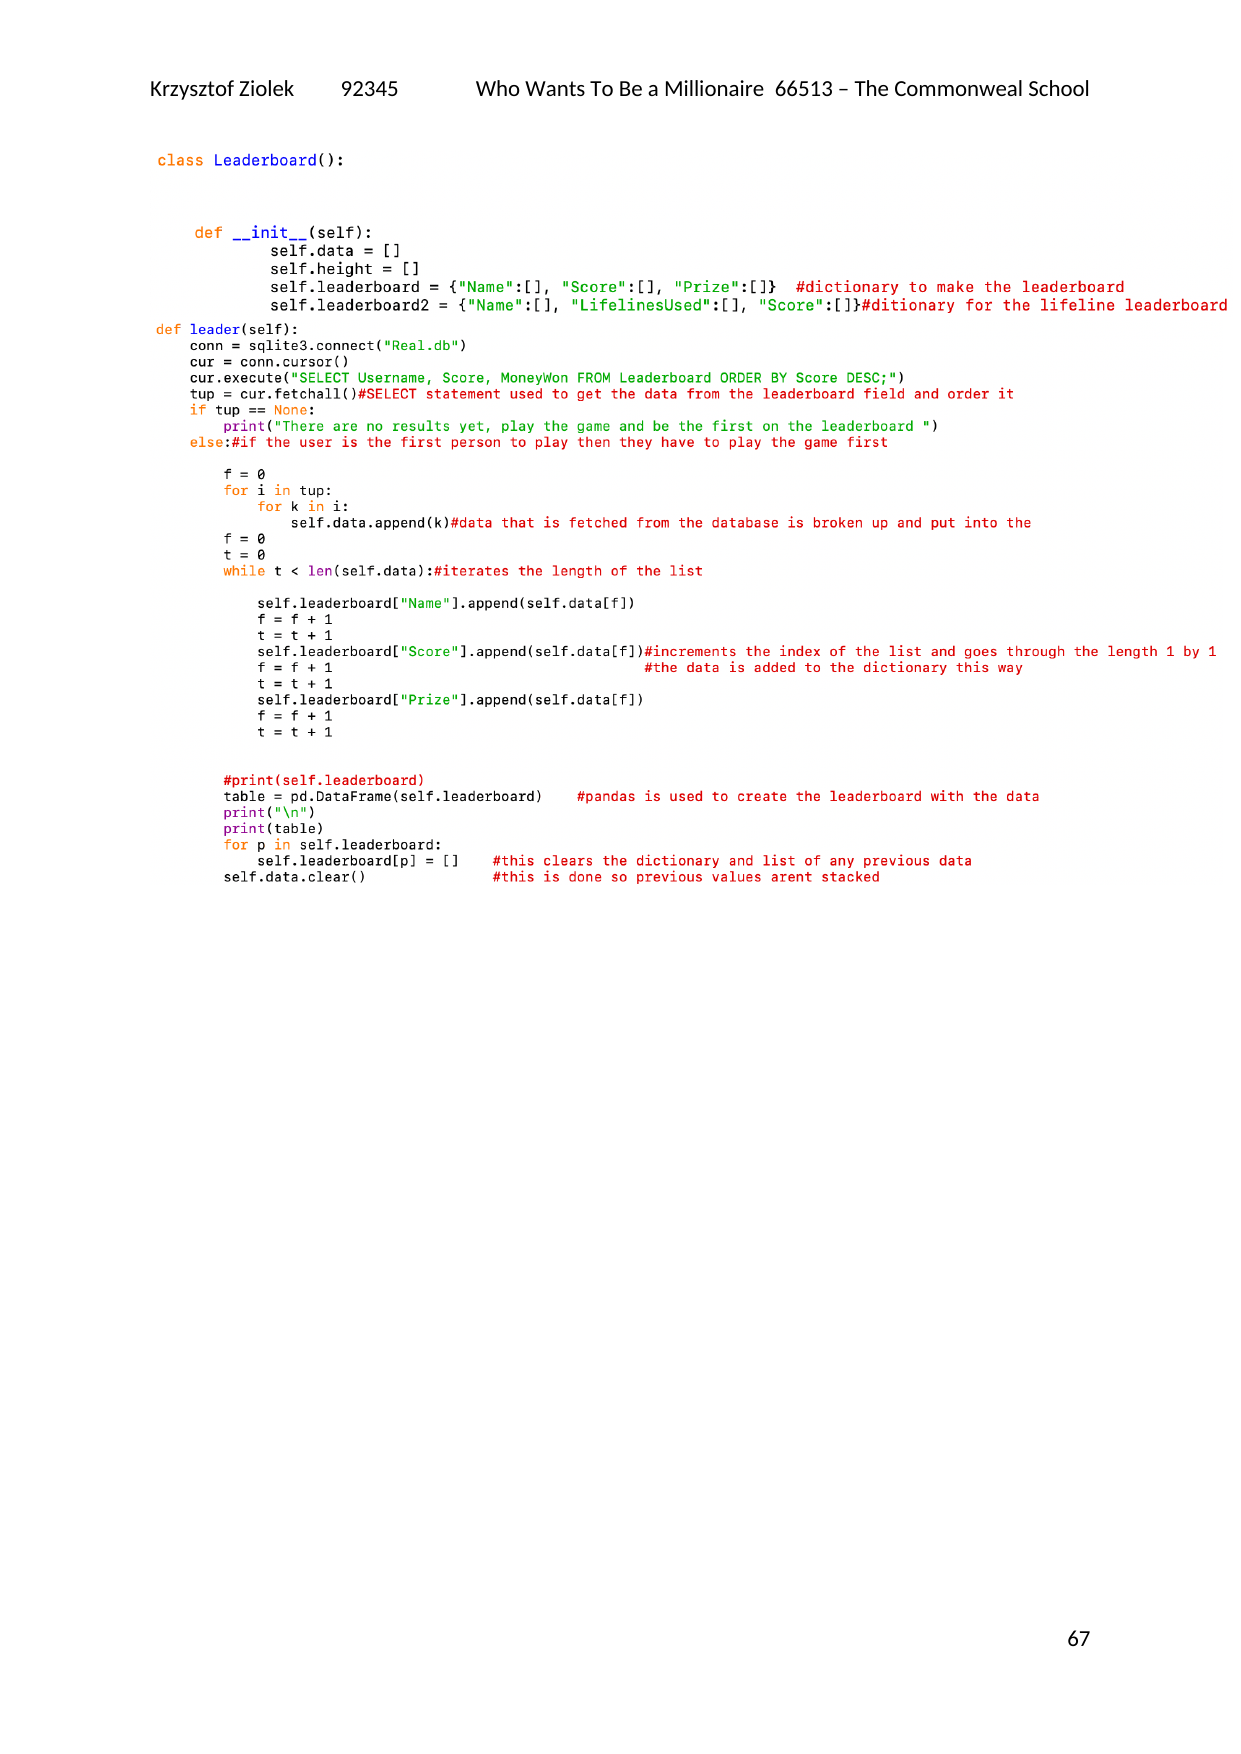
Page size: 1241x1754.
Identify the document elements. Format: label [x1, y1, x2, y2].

picture [150, 150, 1233, 317]
picture [150, 319, 1224, 885]
